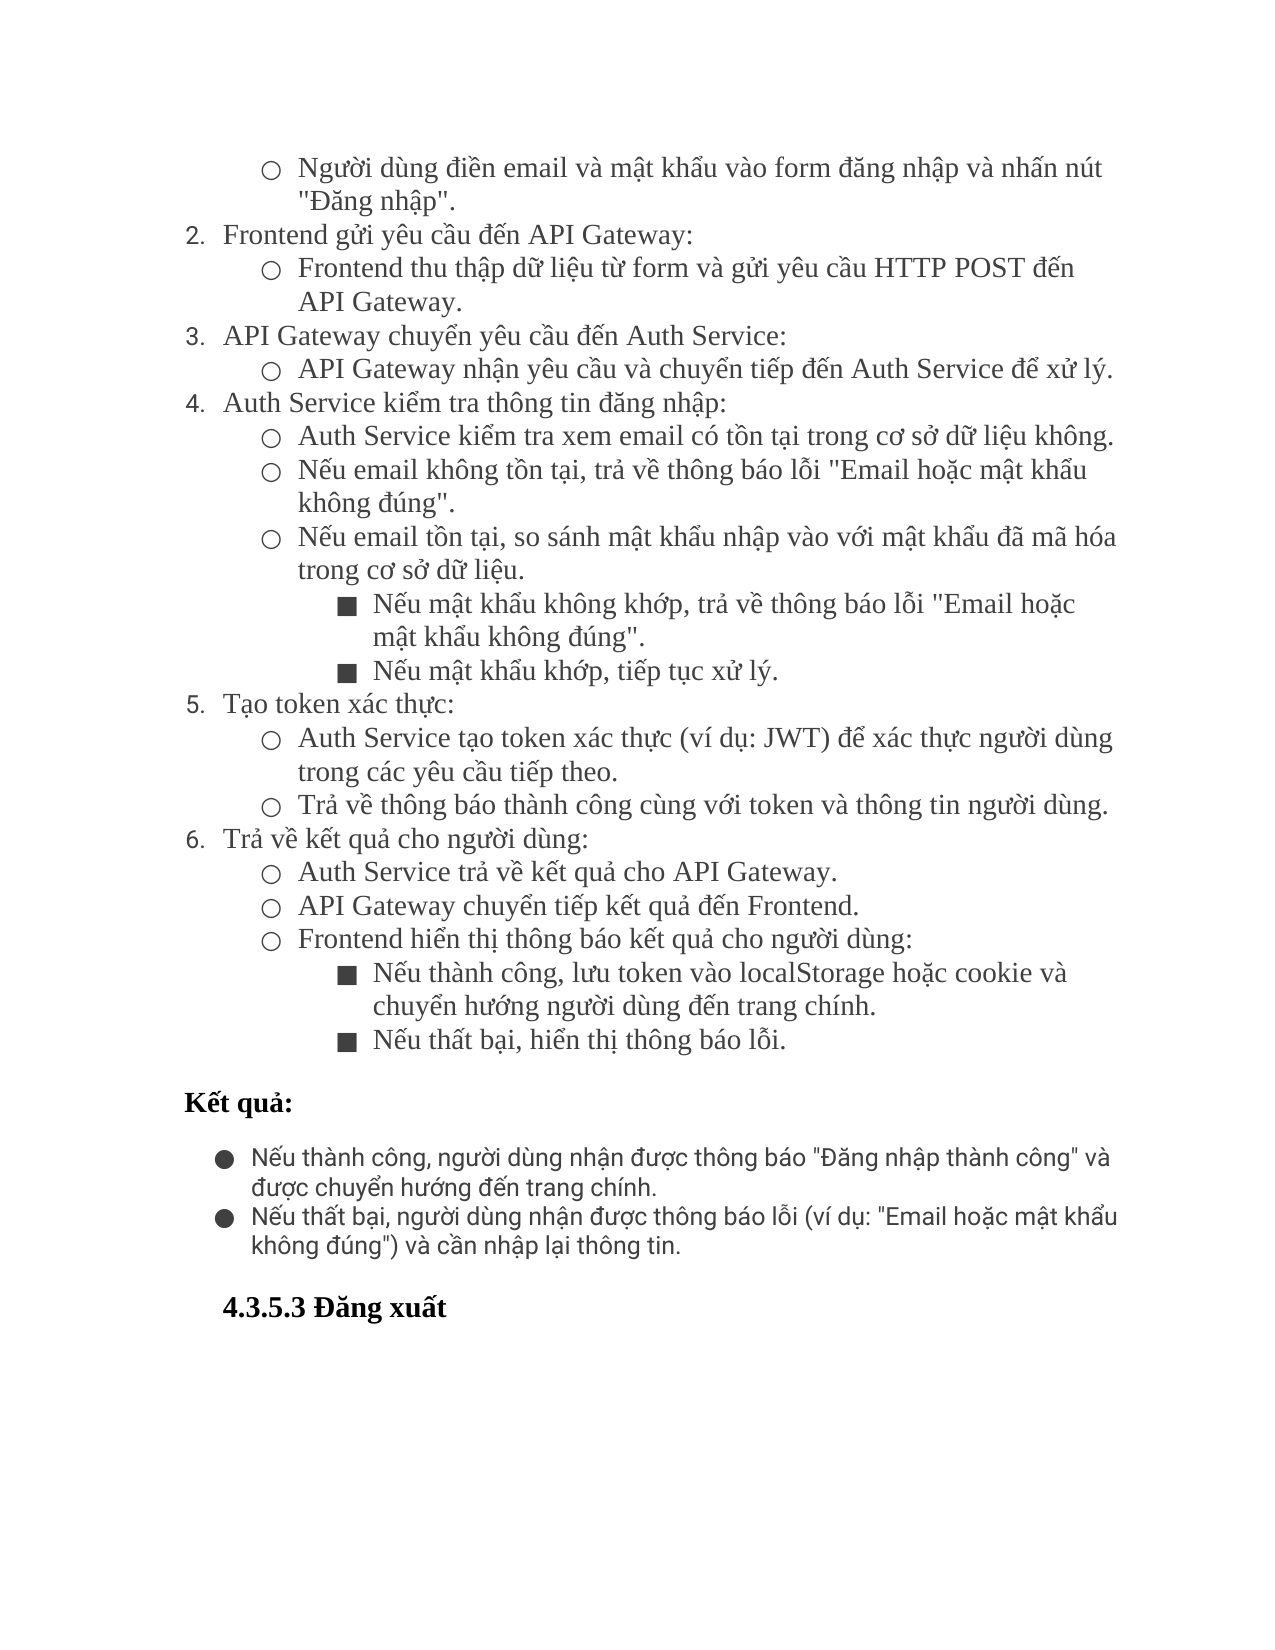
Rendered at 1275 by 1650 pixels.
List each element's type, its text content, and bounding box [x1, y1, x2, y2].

list Frontend gửi yêu cầu đến API Gateway: [185, 217, 1125, 251]
list Nếu mật khẩu không khớp, trả về thông báo lỗi "Email hoặc mật khẩu không đúng". [335, 586, 1125, 653]
list Nếu email không tồn tại, trả về thông báo lỗi "Email hoặc mật khẩu không đúng". [260, 452, 1125, 519]
list Trả về thông báo thành công cùng với token và thông tin người dùng. [260, 787, 1125, 821]
list Auth Service trả về kết quả cho API Gateway. [260, 854, 1125, 888]
list Trả về kết quả cho người dùng: [185, 821, 1125, 854]
list Nếu mật khẩu khớp, tiếp tục xử lý. [335, 653, 1125, 687]
list API Gateway nhận yêu cầu và chuyển tiếp đến Auth Service để xử lý. [260, 351, 1125, 385]
list Frontend thu thập dữ liệu từ form và gửi yêu cầu HTTP POST đến API Gateway. [260, 251, 1125, 318]
text Kết quả: [148, 1085, 1125, 1118]
list Auth Service tạo token xác thực (ví dụ: JWT) để xác thực người dùng trong các yêu cầu tiếp theo. [260, 720, 1125, 787]
list API Gateway chuyển tiếp kết quả đến Frontend. [260, 888, 1125, 921]
list Nếu thất bại, người dùng nhận được thông báo lỗi (ví dụ: "Email hoặc mật khẩu không đúng") và cần nhập lại thông tin. [213, 1202, 1125, 1261]
list Nếu thành công, người dùng nhận được thông báo "Đăng nhập thành công" và được chuyển hướng đến trang chính. [213, 1143, 1125, 1202]
list Frontend hiển thị thông báo kết quả cho người dùng: [260, 921, 1125, 955]
list Auth Service kiểm tra thông tin đăng nhập: [185, 385, 1125, 418]
list Nếu thành công, lưu token vào localStorage hoặc cookie và chuyển hướng người dùng đến trang chính. [335, 955, 1125, 1022]
subtitle 4.3.5.3 Đăng xuất [148, 1290, 1125, 1324]
list Người dùng điền email và mật khẩu vào form đăng nhập và nhấn nút "Đăng nhập". [260, 150, 1125, 217]
list Auth Service kiểm tra xem email có tồn tại trong cơ sở dữ liệu không. [260, 418, 1125, 452]
list Nếu email tồn tại, so sánh mật khẩu nhập vào với mật khẩu đã mã hóa trong cơ sở dữ liệu. [260, 519, 1125, 586]
list Nếu thất bại, hiển thị thông báo lỗi. [335, 1022, 1125, 1056]
list Tạo token xác thực: [185, 687, 1125, 720]
list API Gateway chuyển yêu cầu đến Auth Service: [185, 318, 1125, 351]
